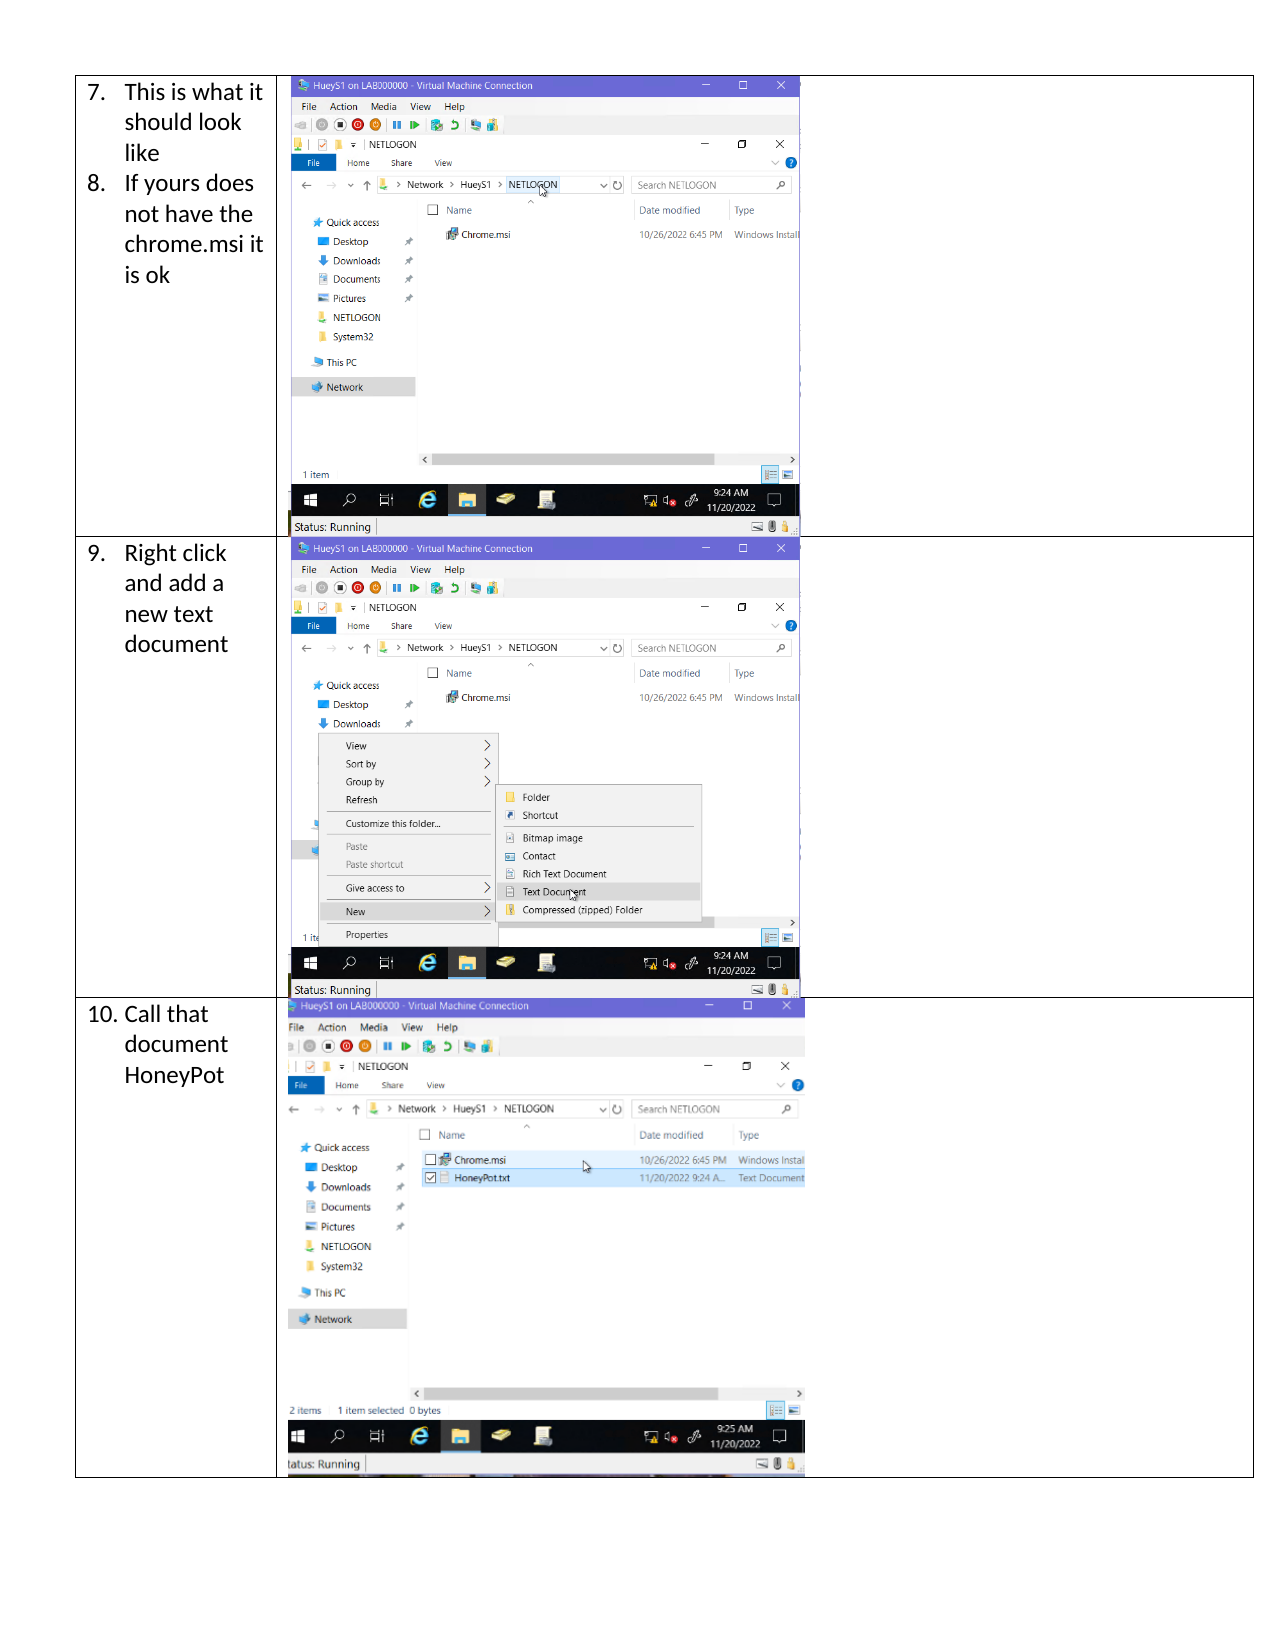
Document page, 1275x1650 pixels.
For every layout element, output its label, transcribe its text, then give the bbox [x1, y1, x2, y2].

table_cell [801, 537, 1253, 997]
table_cell [801, 76, 1253, 536]
table_cell Right click and add a new text document [76, 537, 276, 997]
picture [288, 76, 805, 1477]
table_cell [805, 998, 1253, 1477]
table_cell Call that document HoneyPot [76, 998, 276, 1477]
table_cell [277, 998, 288, 1477]
table_cell [277, 537, 288, 997]
table_cell This is what it should look like If yours does not have the chrome.msi it is ok [76, 76, 276, 536]
table_cell [277, 76, 288, 536]
